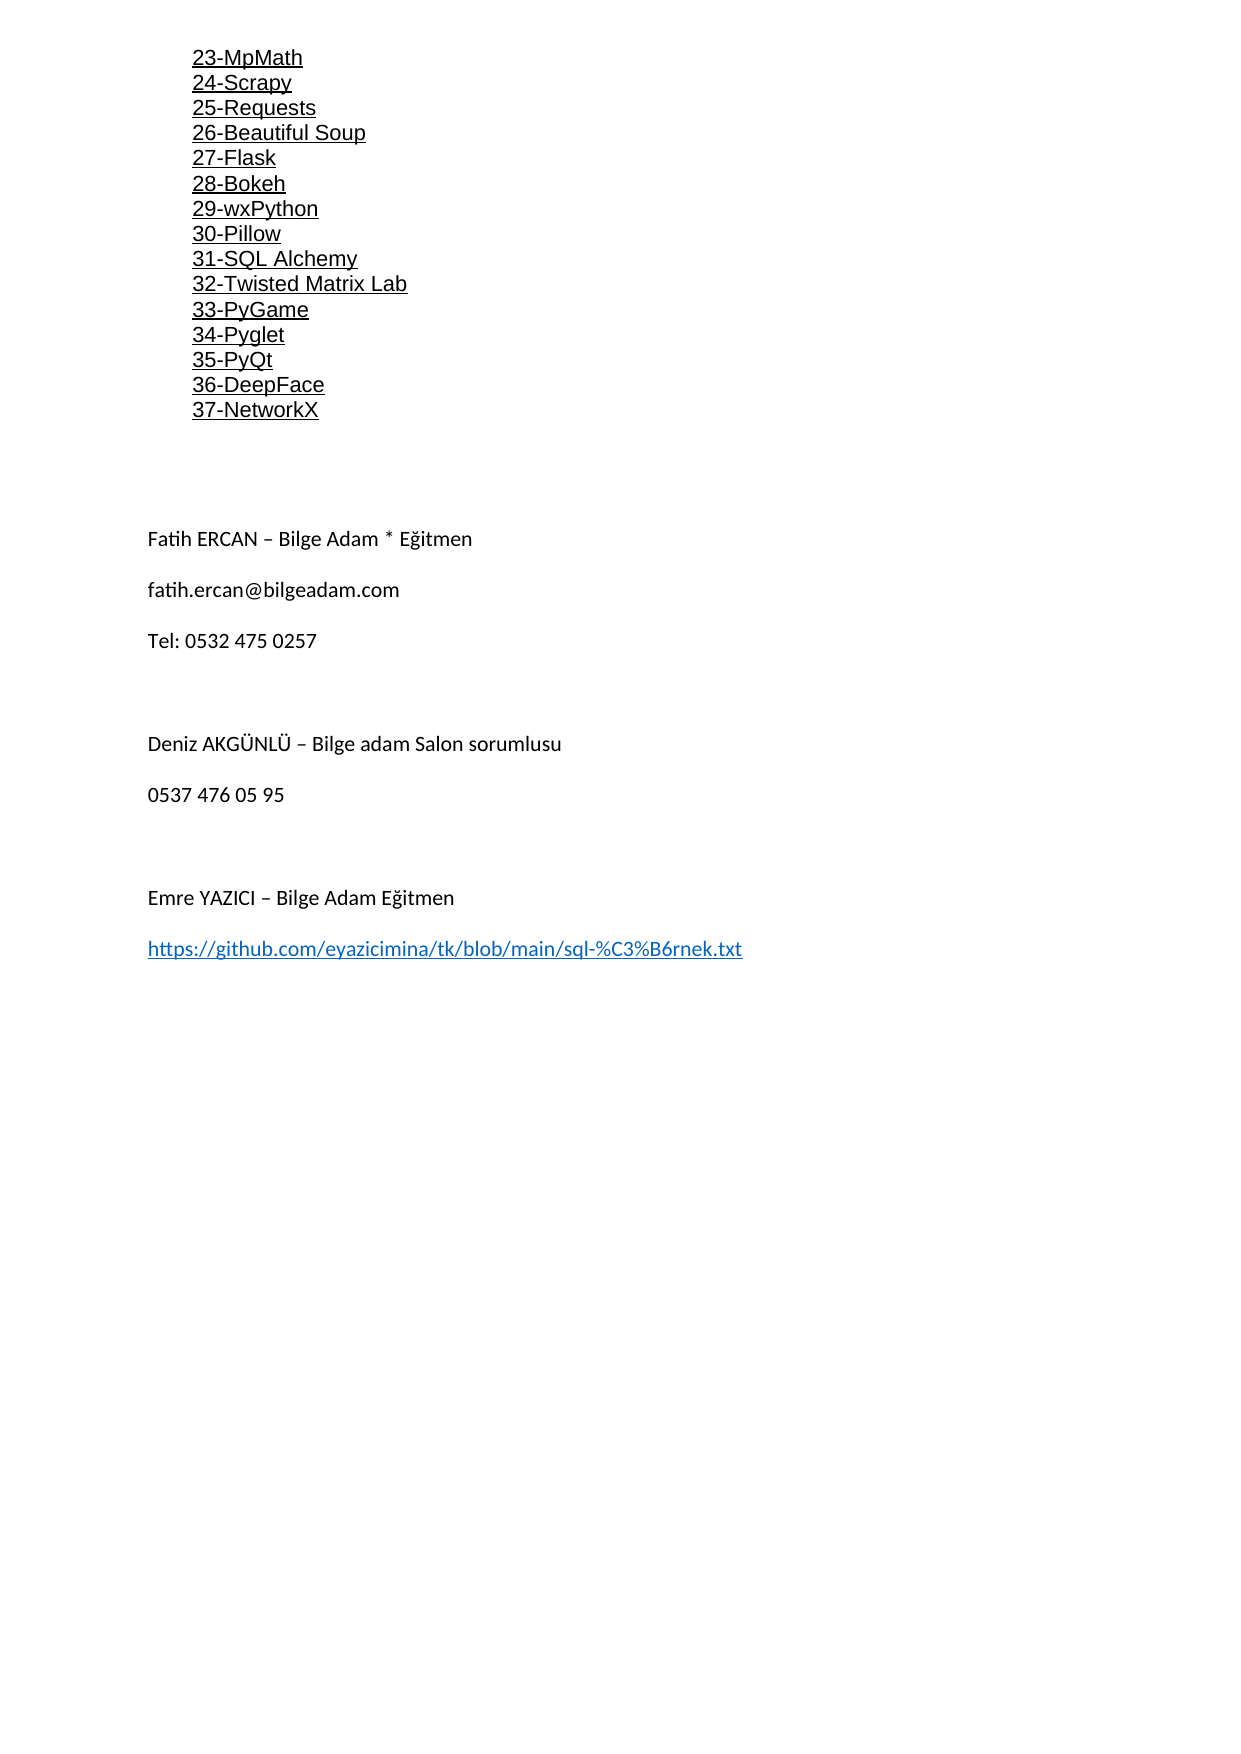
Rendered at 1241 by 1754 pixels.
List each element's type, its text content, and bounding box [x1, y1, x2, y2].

text 0537 476 05 95 [148, 781, 1093, 808]
text Fatih ERCAN – Bilge Adam * Eğitmen [148, 525, 1093, 552]
text Tel: 0532 475 0257 [148, 627, 1093, 654]
text 36-DeepFace [192, 372, 1093, 397]
text Emre YAZICI – Bilge Adam Eğitmen [148, 884, 1093, 910]
text 33-PyGame [192, 296, 1093, 322]
text 30-Pillow [192, 221, 1093, 246]
text 31-SQL Alchemy [192, 246, 1093, 271]
text 29-wxPython [192, 196, 1093, 221]
text Deniz AKGÜNLÜ – Bilge adam Salon sorumlusu [148, 730, 1093, 757]
text 37-NetworkX [192, 397, 1093, 422]
text fatih.ercan@bilgeadam.com [148, 576, 1093, 603]
text 28-Bokeh [192, 170, 1093, 196]
text 32-Twisted Matrix Lab [192, 271, 1093, 296]
text https://github.com/eyazicimina/tk/blob/main/sql-%C3%B6rnek.txt [148, 935, 1093, 962]
text 34-Pyglet [192, 322, 1093, 347]
text 26-Beautiful Soup [192, 120, 1093, 145]
text 23-MpMath [192, 44, 1093, 69]
text 24-Scrapy [192, 69, 1093, 95]
text 25-Requests [192, 95, 1093, 120]
text 27-Flask [192, 145, 1093, 170]
text 35-PyQt [192, 347, 1093, 372]
